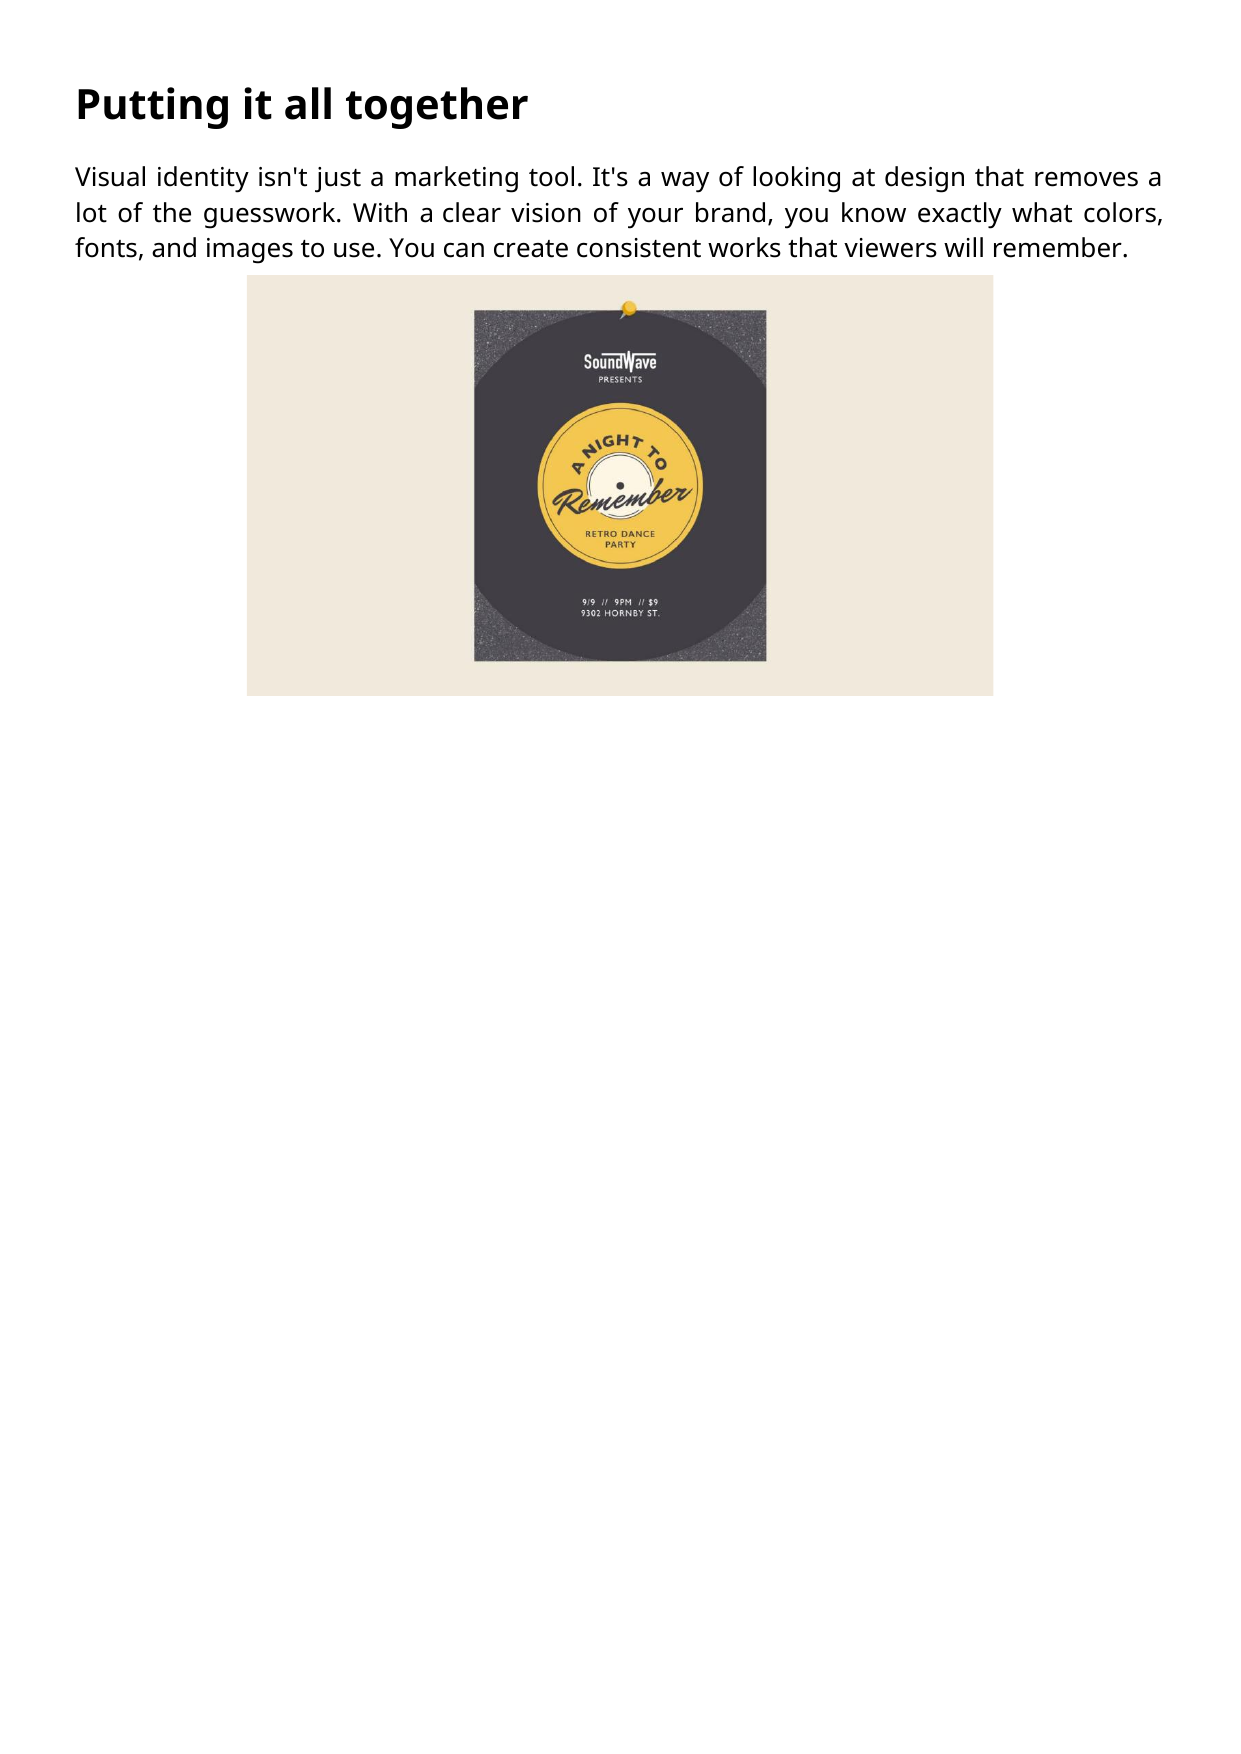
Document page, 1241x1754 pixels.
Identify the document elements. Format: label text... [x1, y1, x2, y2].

subtitle Putting it all together [75, 75, 1165, 132]
picture [246, 275, 994, 696]
text Visual identity isn't just a marketing tool. It's a way of looking at design that removes a lot of the guesswork. With a clear vision of your brand, you know exactly what colors, fonts, and images to use. You can create consistent works that viewers will remember. [75, 159, 1165, 265]
